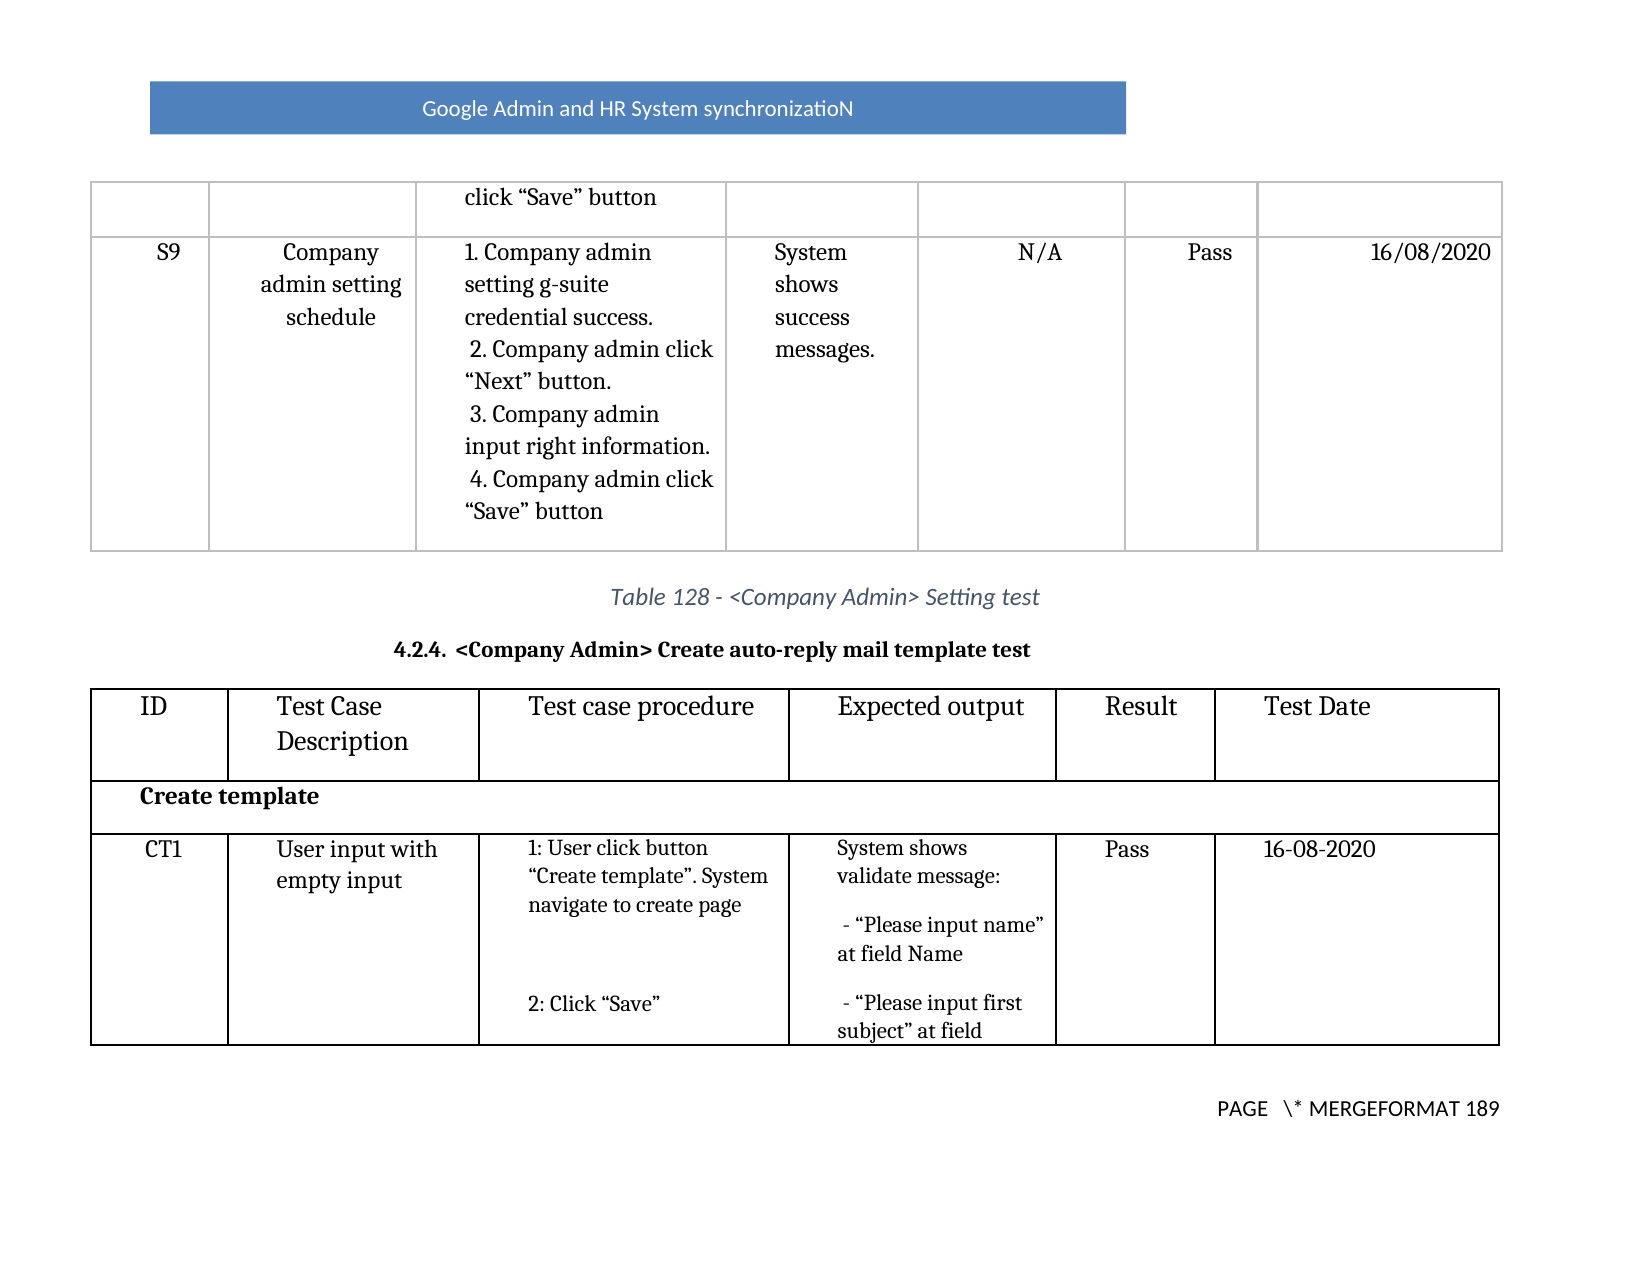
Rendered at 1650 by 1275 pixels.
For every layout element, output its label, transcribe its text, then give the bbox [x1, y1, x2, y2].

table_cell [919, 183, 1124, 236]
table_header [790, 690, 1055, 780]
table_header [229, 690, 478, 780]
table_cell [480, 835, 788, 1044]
subtitle <Company Admin> Create auto-reply mail template test [394, 637, 1500, 663]
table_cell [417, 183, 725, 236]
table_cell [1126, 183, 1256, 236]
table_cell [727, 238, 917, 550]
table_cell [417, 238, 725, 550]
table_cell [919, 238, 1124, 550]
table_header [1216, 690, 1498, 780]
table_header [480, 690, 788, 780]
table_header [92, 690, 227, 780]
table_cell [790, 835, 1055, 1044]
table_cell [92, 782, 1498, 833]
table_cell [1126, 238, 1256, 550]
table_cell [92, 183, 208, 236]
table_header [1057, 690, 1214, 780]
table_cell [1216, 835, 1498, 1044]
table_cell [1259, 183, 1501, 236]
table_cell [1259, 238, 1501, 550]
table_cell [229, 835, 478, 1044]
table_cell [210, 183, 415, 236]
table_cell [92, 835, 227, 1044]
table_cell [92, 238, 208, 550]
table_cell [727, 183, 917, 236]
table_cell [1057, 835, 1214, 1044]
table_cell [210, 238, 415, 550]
